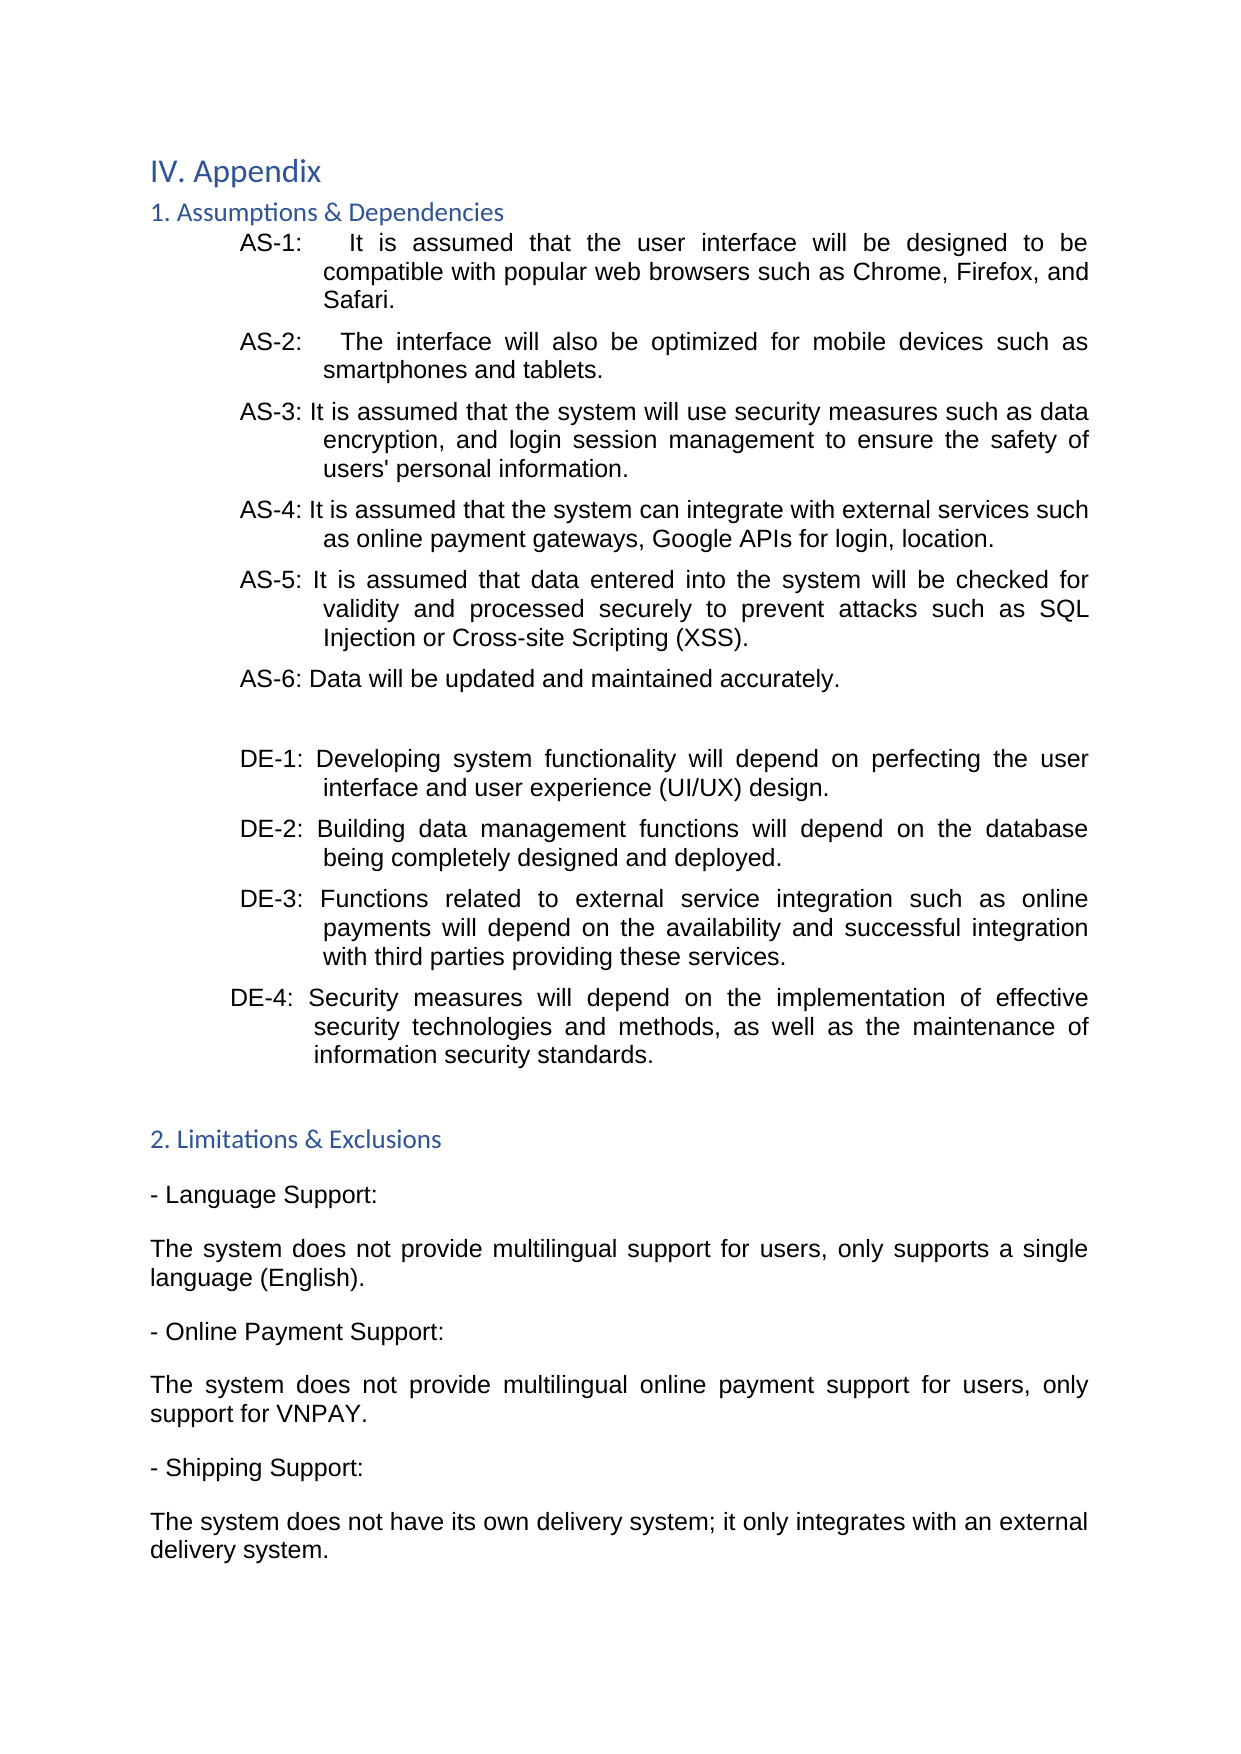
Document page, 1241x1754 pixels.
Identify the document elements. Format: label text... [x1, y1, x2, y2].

text DE-3: Functions related to external service integration such as online payments will depend on the availability and successful integration with third parties providing these services. [239, 884, 1090, 971]
text The system does not have its own delivery system; it only integrates with an external delivery system. [150, 1507, 1090, 1564]
text - Language Support: [150, 1180, 1090, 1209]
text DE-2: Building data management functions will depend on the database being completely designed and deployed. [239, 814, 1090, 872]
subtitle IV. Appendix [150, 150, 1090, 191]
text AS-6: Data will be updated and maintained accurately. [239, 664, 1090, 693]
subtitle 2. Limitations & Exclusions [150, 1122, 1090, 1155]
text AS-5: It is assumed that data entered into the system will be checked for validity and processed securely to prevent attacks such as SQL Injection or Cross-site Scripting (XSS). [239, 565, 1090, 652]
text AS-4: It is assumed that the system can integrate with external services such as online payment gateways, Google APIs for login, location. [239, 495, 1090, 553]
text The system does not provide multilingual support for users, only supports a single language (English). [150, 1234, 1090, 1292]
text DE-4: Security measures will depend on the implementation of effective security technologies and methods, as well as the maintenance of information security standards. [230, 983, 1090, 1069]
text AS-3: It is assumed that the system will use security measures such as data encryption, and login session management to ensure the safety of users' personal information. [239, 397, 1090, 483]
text The system does not provide multilingual online payment support for users, only support for VNPAY. [150, 1370, 1090, 1428]
subtitle 1. Assumptions & Dependencies [150, 195, 1090, 228]
text DE-1: Developing system functionality will depend on perfecting the user interface and user experience (UI/UX) design. [239, 744, 1090, 802]
text - Online Payment Support: [150, 1317, 1090, 1345]
text AS-2: The interface will also be optimized for mobile devices such as smartphones and tablets. [239, 327, 1090, 384]
text AS-1: It is assumed that the user interface will be designed to be compatible with popular web browsers such as Chrome, Firefox, and Safari. [239, 228, 1090, 314]
text - Shipping Support: [150, 1453, 1090, 1482]
